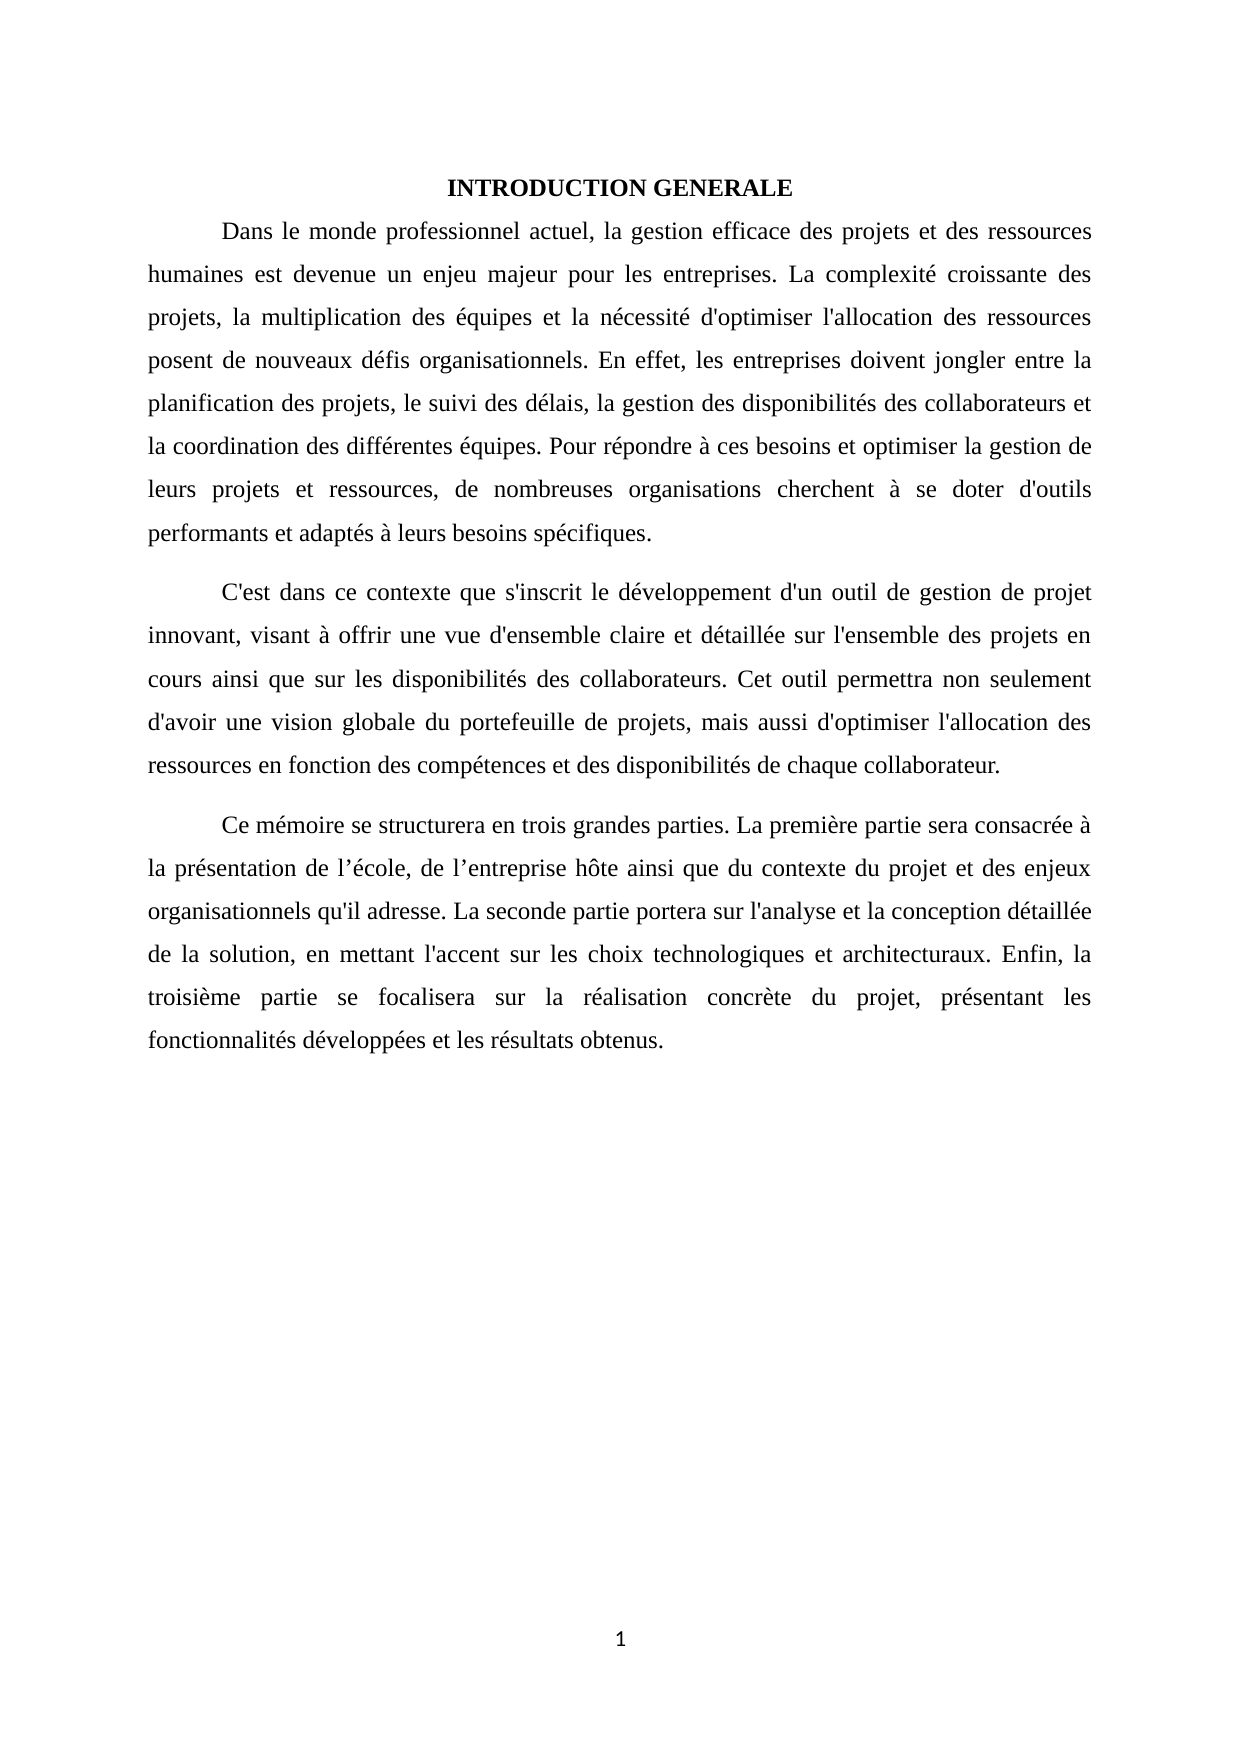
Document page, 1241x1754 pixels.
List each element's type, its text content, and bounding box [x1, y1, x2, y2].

text C'est dans ce contexte que s'inscrit le développement d'un outil de gestion de projet innovant, visant à offrir une vue d'ensemble claire et détaillée sur l'ensemble des projets en cours ainsi que sur les disponibilités des collaborateurs. Cet outil permettra non seulement d'avoir une vision globale du portefeuille de projets, mais aussi d'optimiser l'allocation des ressources en fonction des compétences et des disponibilités de chaque collaborateur. [148, 577, 1093, 779]
subtitle INTRODUCTION GENERALE [148, 173, 1093, 201]
text Ce mémoire se structurera en trois grandes parties. La première partie sera consacrée à la présentation de l’école, de l’entreprise hôte ainsi que du contexte du projet et des enjeux organisationnels qu'il adresse. La seconde partie portera sur l'analyse et la conception détaillée de la solution, en mettant l'accent sur les choix technologiques et architecturaux. Enfin, la troisième partie se focalisera sur la réalisation concrète du projet, présentant les fonctionnalités développées et les résultats obtenus. [148, 810, 1093, 1054]
text Dans le monde professionnel actuel, la gestion efficace des projets et des ressources humaines est devenue un enjeu majeur pour les entreprises. La complexité croissante des projets, la multiplication des équipes et la nécessité d'optimiser l'allocation des ressources posent de nouveaux défis organisationnels. En effet, les entreprises doivent jongler entre la planification des projets, le suivi des délais, la gestion des disponibilités des collaborateurs et la coordination des différentes équipes. Pour répondre à ces besoins et optimiser la gestion de leurs projets et ressources, de nombreuses organisations cherchent à se doter d'outils performants et adaptés à leurs besoins spécifiques. [148, 216, 1093, 546]
